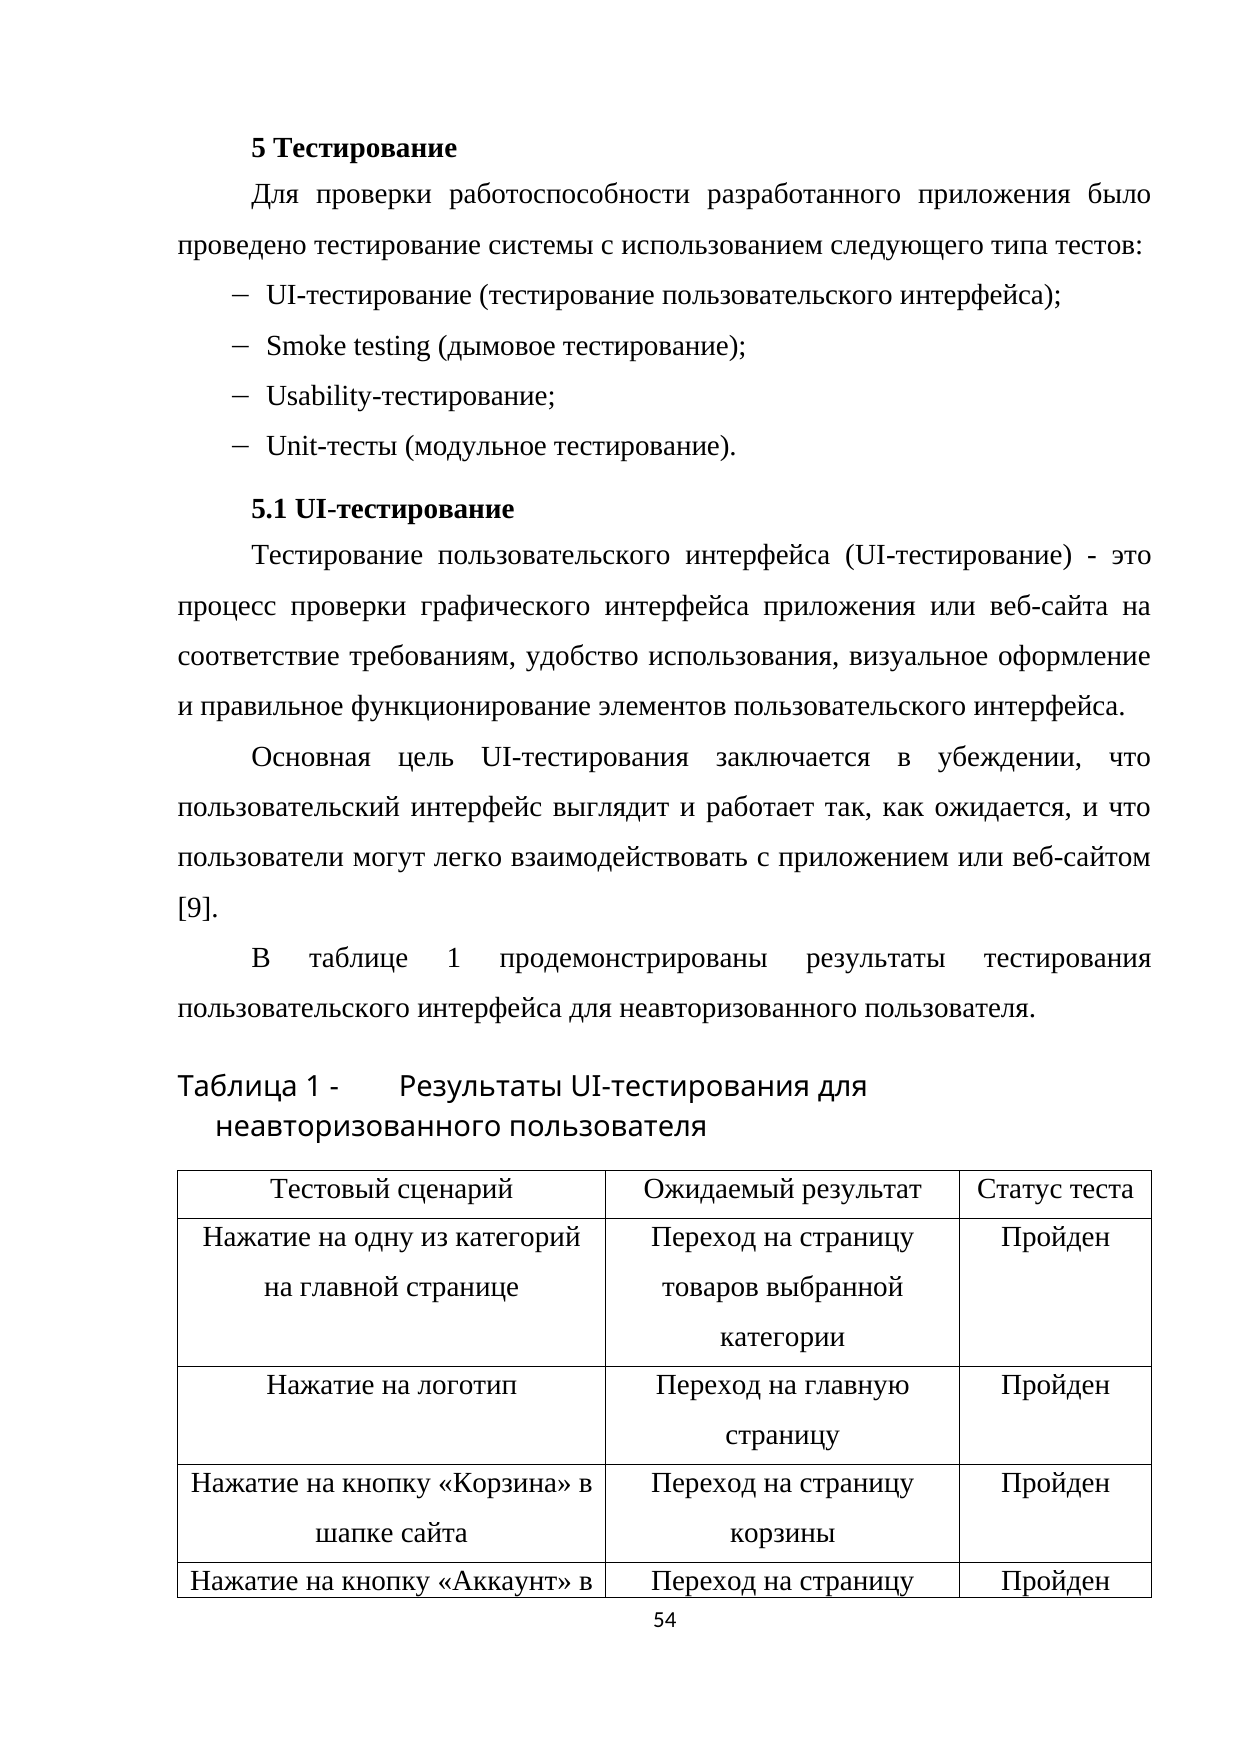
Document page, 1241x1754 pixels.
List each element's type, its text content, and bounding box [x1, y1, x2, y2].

table_cell Нажатие на кнопку «Корзина» в шапке сайта [178, 1465, 605, 1562]
table_cell Пройден [960, 1563, 1151, 1597]
table_cell Пройден [960, 1367, 1151, 1464]
table_cell Переход на страницу корзины [606, 1465, 959, 1562]
table_cell Переход на главную страницу [606, 1367, 959, 1464]
text В таблице 1 продемонстрированы результаты тестирования пользовательского интерфейса для неавторизованного пользователя. [177, 940, 1152, 1024]
text UI-тестирование [251, 491, 1152, 525]
text Тестирование [251, 131, 1152, 164]
text Основная цель UI-тестирования заключается в убеждении, что пользовательский интерфейс выглядит и работает так, как ожидается, и что пользователи могут легко взаимодействовать с приложением или веб-сайтом [9]. [177, 739, 1152, 923]
text UI-тестирование (тестирование пользовательского интерфейса); [228, 277, 1152, 311]
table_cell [606, 1563, 959, 1597]
text Результаты UI-тестирования для неавторизованного пользователя [177, 1066, 1152, 1145]
table_cell Пройден [960, 1219, 1151, 1366]
table_header Тестовый сценарий [178, 1171, 605, 1218]
table_cell Нажатие на логотип [178, 1367, 605, 1464]
table_cell Нажатие на одну из категорий на главной странице [178, 1219, 605, 1366]
text Usability-тестирование; [228, 378, 1152, 412]
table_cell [178, 1563, 605, 1597]
table_cell Пройден [960, 1465, 1151, 1562]
text Unit-тесты (модульное тестирование). [228, 428, 1152, 462]
table_cell Переход на страницу товаров выбранной категории [606, 1219, 959, 1366]
text Для проверки работоспособности разработанного приложения было проведено тестирование системы с использованием следующего типа тестов: [177, 177, 1152, 261]
table_header Ожидаемый результат [606, 1171, 959, 1218]
table_header Статус теста [960, 1171, 1151, 1218]
text Smoke testing (дымовое тестирование); [228, 328, 1152, 361]
text Тестирование пользовательского интерфейса (UI-тестирование) - это процесс проверки графического интерфейса приложения или веб-сайта на соответствие требованиям, удобство использования, визуальное оформление и правильное функционирование элементов пользовательского интерфейса. [177, 537, 1152, 722]
